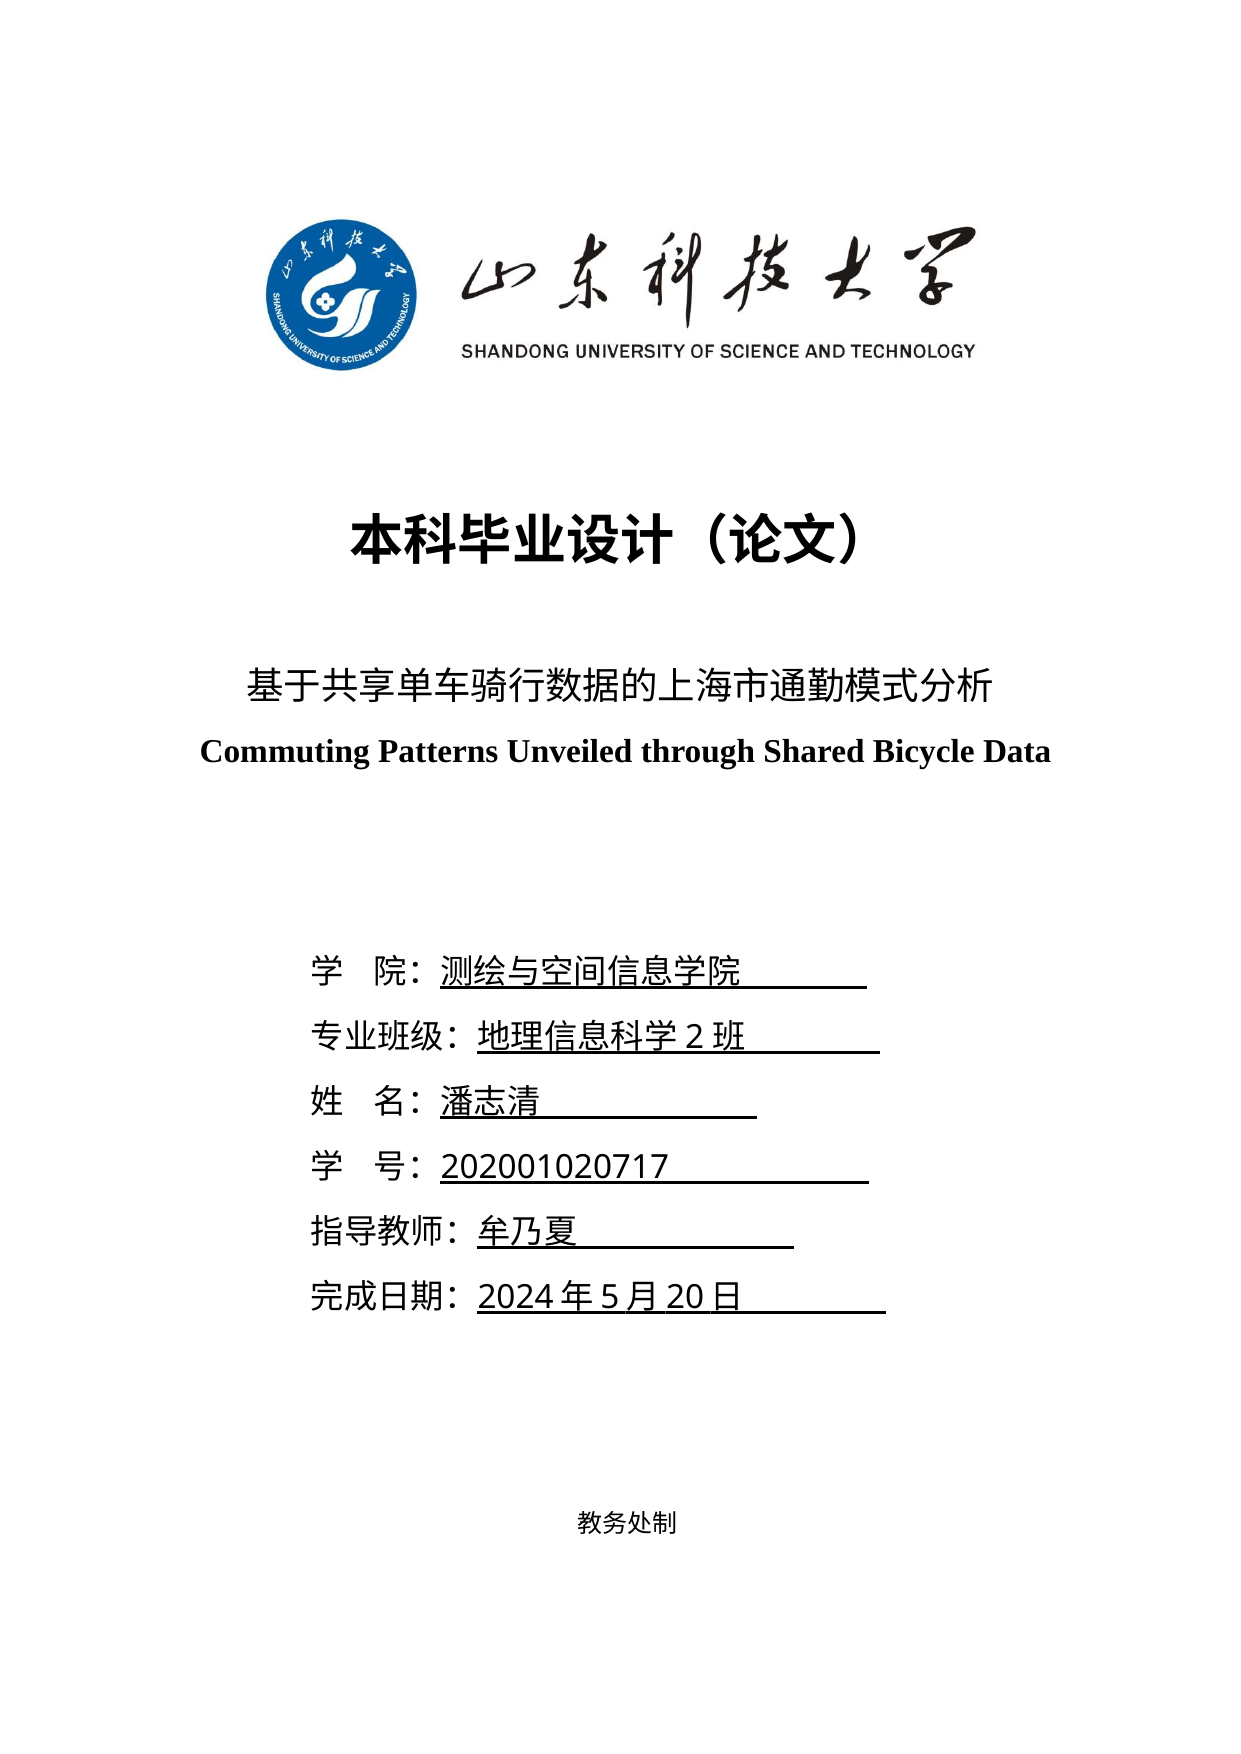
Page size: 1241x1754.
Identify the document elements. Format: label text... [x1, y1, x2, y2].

text 指导教师：牟乃夏 [177, 1197, 1063, 1262]
picture [177, 162, 1063, 428]
text 完成日期：2024年5月20日 [177, 1262, 1063, 1327]
text 教务处制 [177, 1489, 1063, 1554]
text 学 院：测绘与空间信息学院 [177, 937, 1063, 1002]
text Commuting Patterns Unveiled through Shared Bicycle Data [177, 712, 1063, 774]
text 学 号：202001020717 [177, 1132, 1063, 1197]
text 基于共享单车骑行数据的上海市通勤模式分析 [177, 649, 1063, 712]
text 专业班级：地理信息科学 2 班 [177, 1002, 1063, 1067]
text 本科毕业设计（论文） [177, 487, 1063, 584]
text 姓 名：潘志清 [177, 1067, 1063, 1132]
